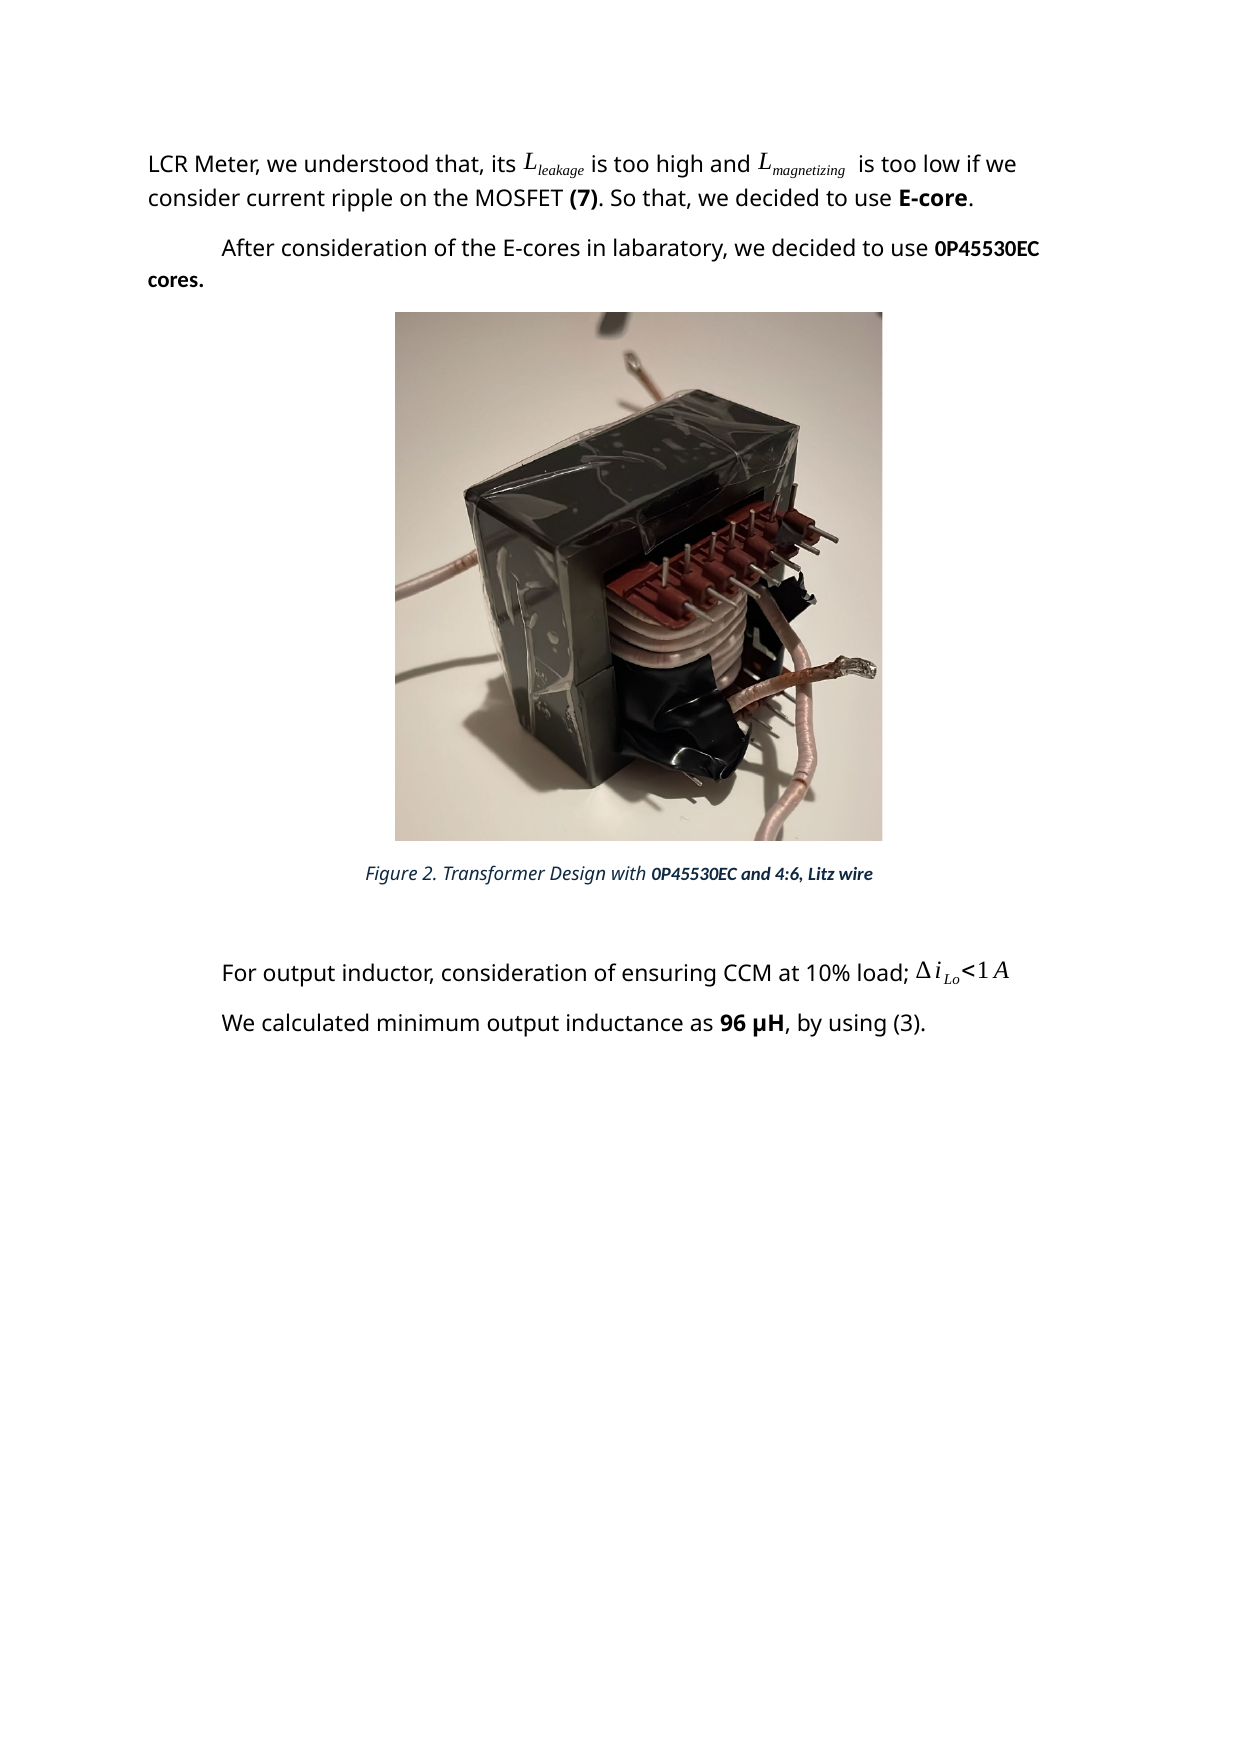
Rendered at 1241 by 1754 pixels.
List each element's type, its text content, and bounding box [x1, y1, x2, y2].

text For output inductor, consideration of ensuring CCM at 10% load; [148, 957, 1093, 988]
text Figure 2. Transformer Design with 0P45530EC and 4:6, Litz wire [148, 860, 1093, 886]
text We calculated minimum output inductance as 96 µH, by using (3). [148, 1007, 1093, 1039]
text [148, 148, 1093, 213]
text After consideration of the E-cores in labaratory, we decided to use 0P45530EC cores. [148, 232, 1093, 293]
picture [395, 312, 883, 841]
